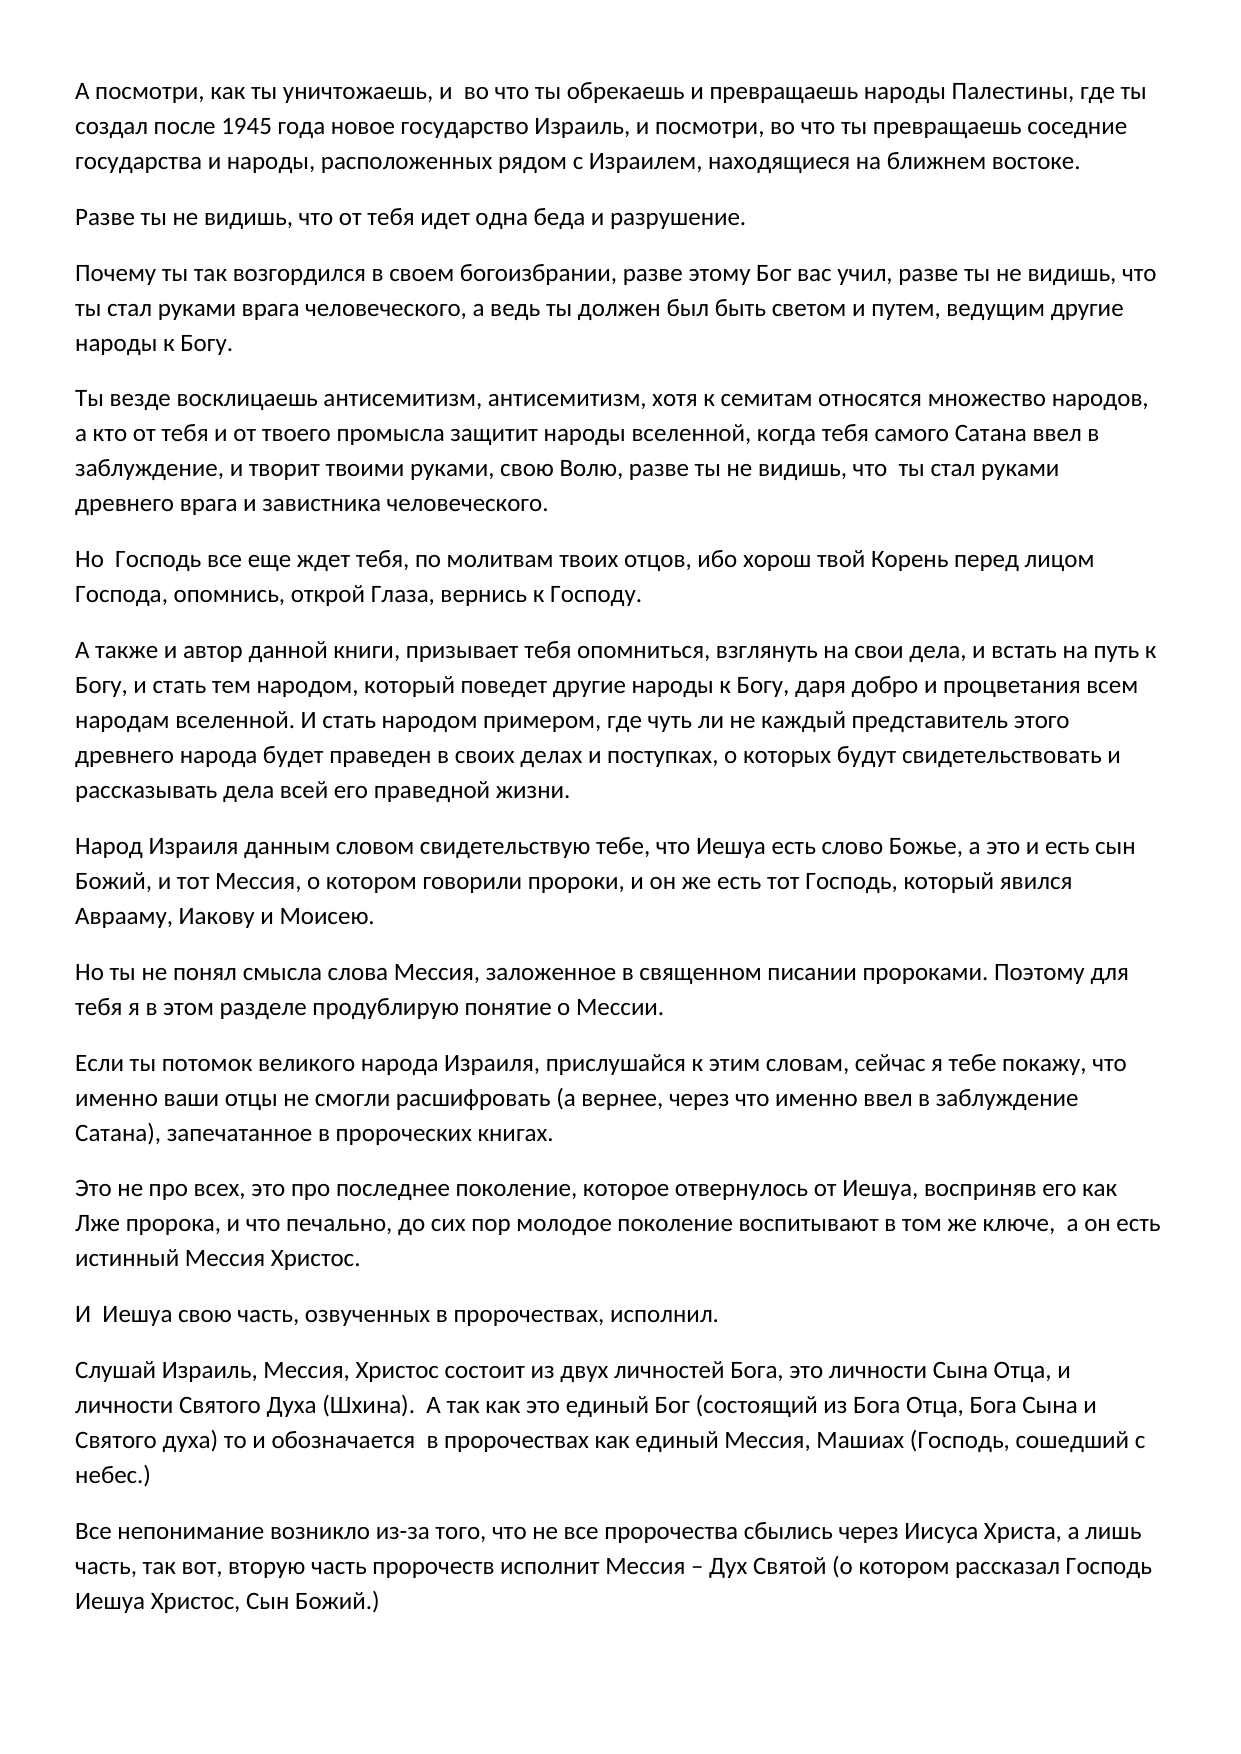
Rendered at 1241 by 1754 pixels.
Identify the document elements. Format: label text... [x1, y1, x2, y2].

text Но ты не понял смысла слова Мессия, заложенное в священном писании пророками. Поэтому для тебя я в этом разделе продублирую понятие о Мессии. [75, 956, 1165, 1021]
text Слушай Израиль, Мессия, Христос состоит из двух личностей Бога, это личности Сына Отца, и личности Святого Духа (Шхина). А так как это единый Бог (состоящий из Бога Отца, Бога Сына и Святого духа) то и обозначается в пророчествах как единый Мессия, Машиах (Господь, сошедший с небес.) [75, 1354, 1165, 1490]
text Если ты потомок великого народа Израиля, прислушайся к этим словам, сейчас я тебе покажу, что именно ваши отцы не смогли расшифровать (а вернее, через что именно ввел в заблуждение Сатана), запечатанное в пророческих книгах. [75, 1047, 1165, 1147]
text Это не про всех, это про последнее поколение, которое отвернулось от Иешуа, восприняв его как Лже пророка, и что печально, до сих пор молодое поколение воспитывают в том же ключе, а он есть истинный Мессия Христос. [75, 1172, 1165, 1273]
text Разве ты не видишь, что от тебя идет одна беда и разрушение. [75, 201, 1165, 231]
text Народ Израиля данным словом свидетельствую тебе, что Иешуа есть слово Божье, а это и есть сын Божий, и тот Мессия, о котором говорили пророки, и он же есть тот Господь, который явился Аврааму, Иакову и Моисею. [75, 830, 1165, 931]
text Все непонимание возникло из-за того, что не все пророчества сбылись через Иисуса Христа, а лишь часть, так вот, вторую часть пророчеств исполнит Мессия – Дух Святой (о котором рассказал Господь Иешуа Христос, Сын Божий.) [75, 1515, 1165, 1616]
text Почему ты так возгордился в своем богоизбрании, разве этому Бог вас учил, разве ты не видишь, что ты стал руками врага человеческого, а ведь ты должен был быть светом и путем, ведущим другие народы к Богу. [75, 257, 1165, 357]
text А также и автор данной книги, призывает тебя опомниться, взглянуть на свои дела, и встать на путь к Богу, и стать тем народом, который поведет другие народы к Богу, даря добро и процветания всем народам вселенной. И стать народом примером, где чуть ли не каждый представитель этого древнего народа будет праведен в своих делах и поступках, о которых будут свидетельствовать и рассказывать дела всей его праведной жизни. [75, 634, 1165, 805]
text И Иешуа свою часть, озвученных в пророчествах, исполнил. [75, 1298, 1165, 1329]
text Ты везде восклицаешь антисемитизм, антисемитизм, хотя к семитам относятся множество народов, а кто от тебя и от твоего промысла защитит народы вселенной, когда тебя самого Сатана ввел в заблуждение, и творит твоими руками, свою Волю, разве ты не видишь, что ты стал руками древнего врага и завистника человеческого. [75, 382, 1165, 518]
text А посмотри, как ты уничтожаешь, и во что ты обрекаешь и превращаешь народы Палестины, где ты создал после 1945 года новое государство Израиль, и посмотри, во что ты превращаешь соседние государства и народы, расположенных рядом с Израилем, находящиеся на ближнем востоке. [75, 75, 1165, 176]
text Но Господь все еще ждет тебя, по молитвам твоих отцов, ибо хорош твой Корень перед лицом Господа, опомнись, открой Глаза, вернись к Господу. [75, 543, 1165, 609]
